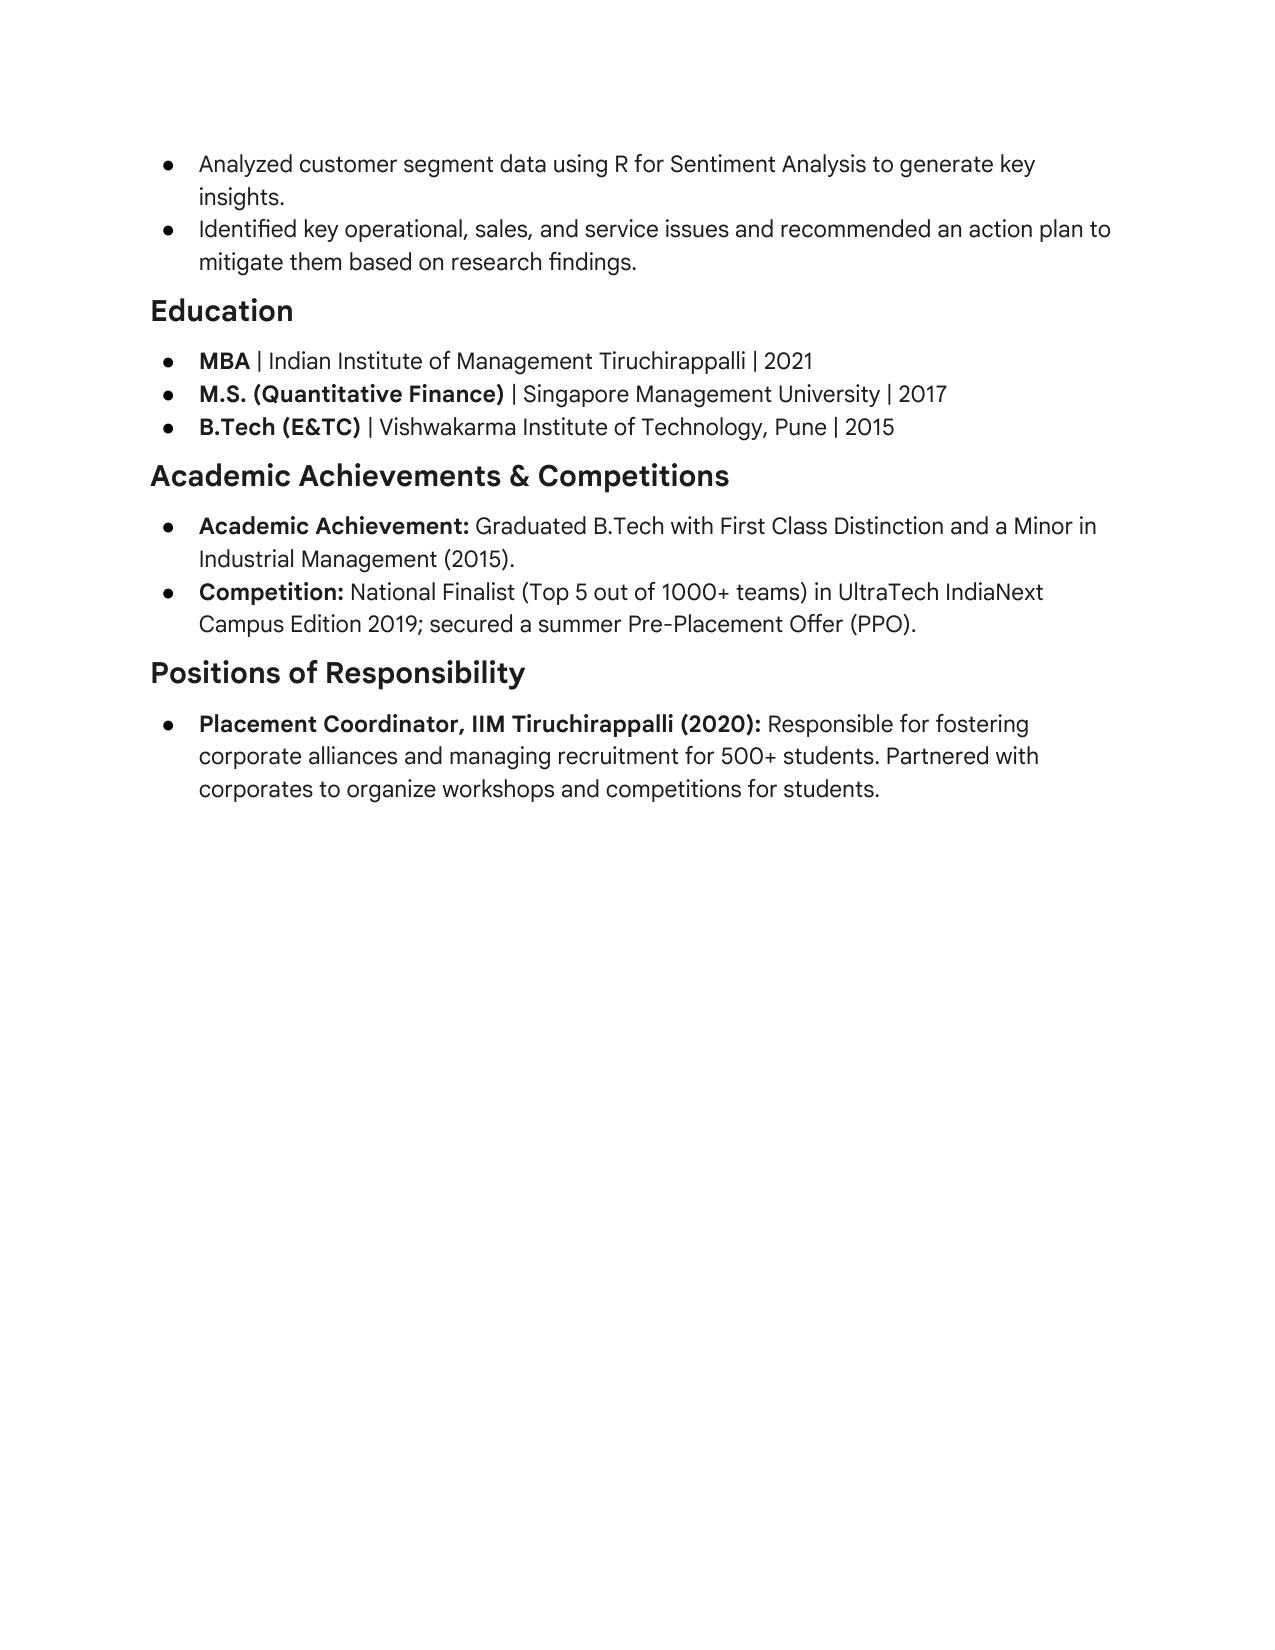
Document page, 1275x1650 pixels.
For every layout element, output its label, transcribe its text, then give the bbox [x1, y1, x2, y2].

list MBA | Indian Institute of Management Tiruchirappalli | 2021 [161, 347, 1125, 376]
list Identified key operational, sales, and service issues and recommended an action plan to mitigate them based on research findings. [161, 215, 1125, 277]
list M.S. (Quantitative Finance) | Singapore Management University | 2017 [161, 380, 1125, 409]
subtitle Positions of Responsibility [150, 656, 1125, 692]
list B.Tech (E&TC) | Vishwakarma Institute of Technology, Pune | 2015 [161, 413, 1125, 442]
subtitle Education [150, 293, 1125, 330]
list Academic Achievement: Graduated B.Tech with First Class Distinction and a Minor in Industrial Management (2015). [161, 512, 1125, 574]
list Competition: National Finalist (Top 5 out of 1000+ teams) in UltraTech IndiaNext Campus Edition 2019; secured a summer Pre-Placement Offer (PPO). [161, 578, 1125, 639]
list Analyzed customer segment data using R for Sentiment Analysis to generate key insights. [161, 150, 1125, 211]
list Placement Coordinator, IIM Tiruchirappalli (2020): Responsible for fostering corporate alliances and managing recruitment for 500+ students. Partnered with corporates to organize workshops and competitions for students. [161, 710, 1125, 804]
subtitle Academic Achievements & Competitions [150, 458, 1125, 495]
